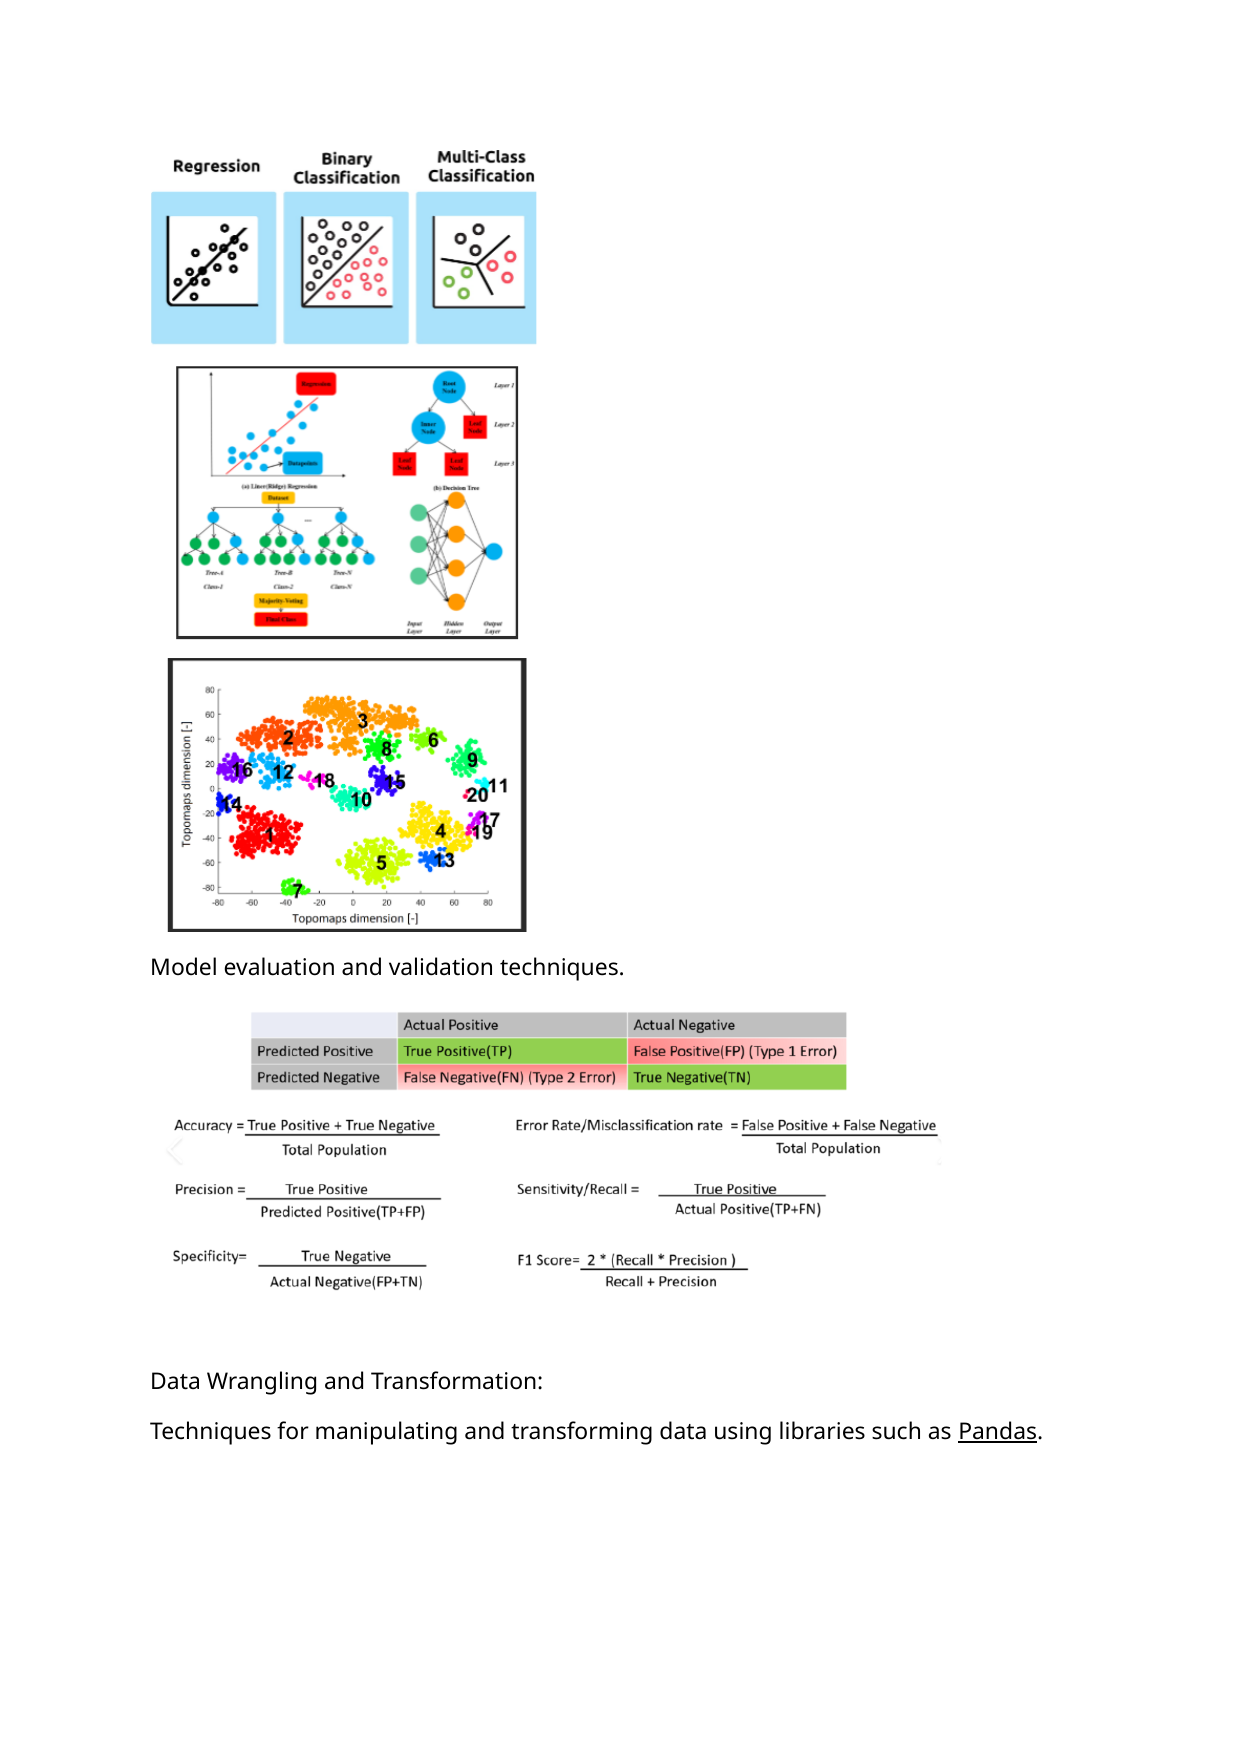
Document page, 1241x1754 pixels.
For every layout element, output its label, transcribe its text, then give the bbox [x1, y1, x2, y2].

picture [156, 1000, 942, 1295]
text Techniques for manipulating and transforming data using libraries such as Pandas. [150, 1415, 1090, 1446]
text Data Wrangling and Transformation: [150, 1364, 1090, 1396]
picture [150, 150, 537, 932]
text Model evaluation and validation techniques. [150, 950, 1090, 982]
